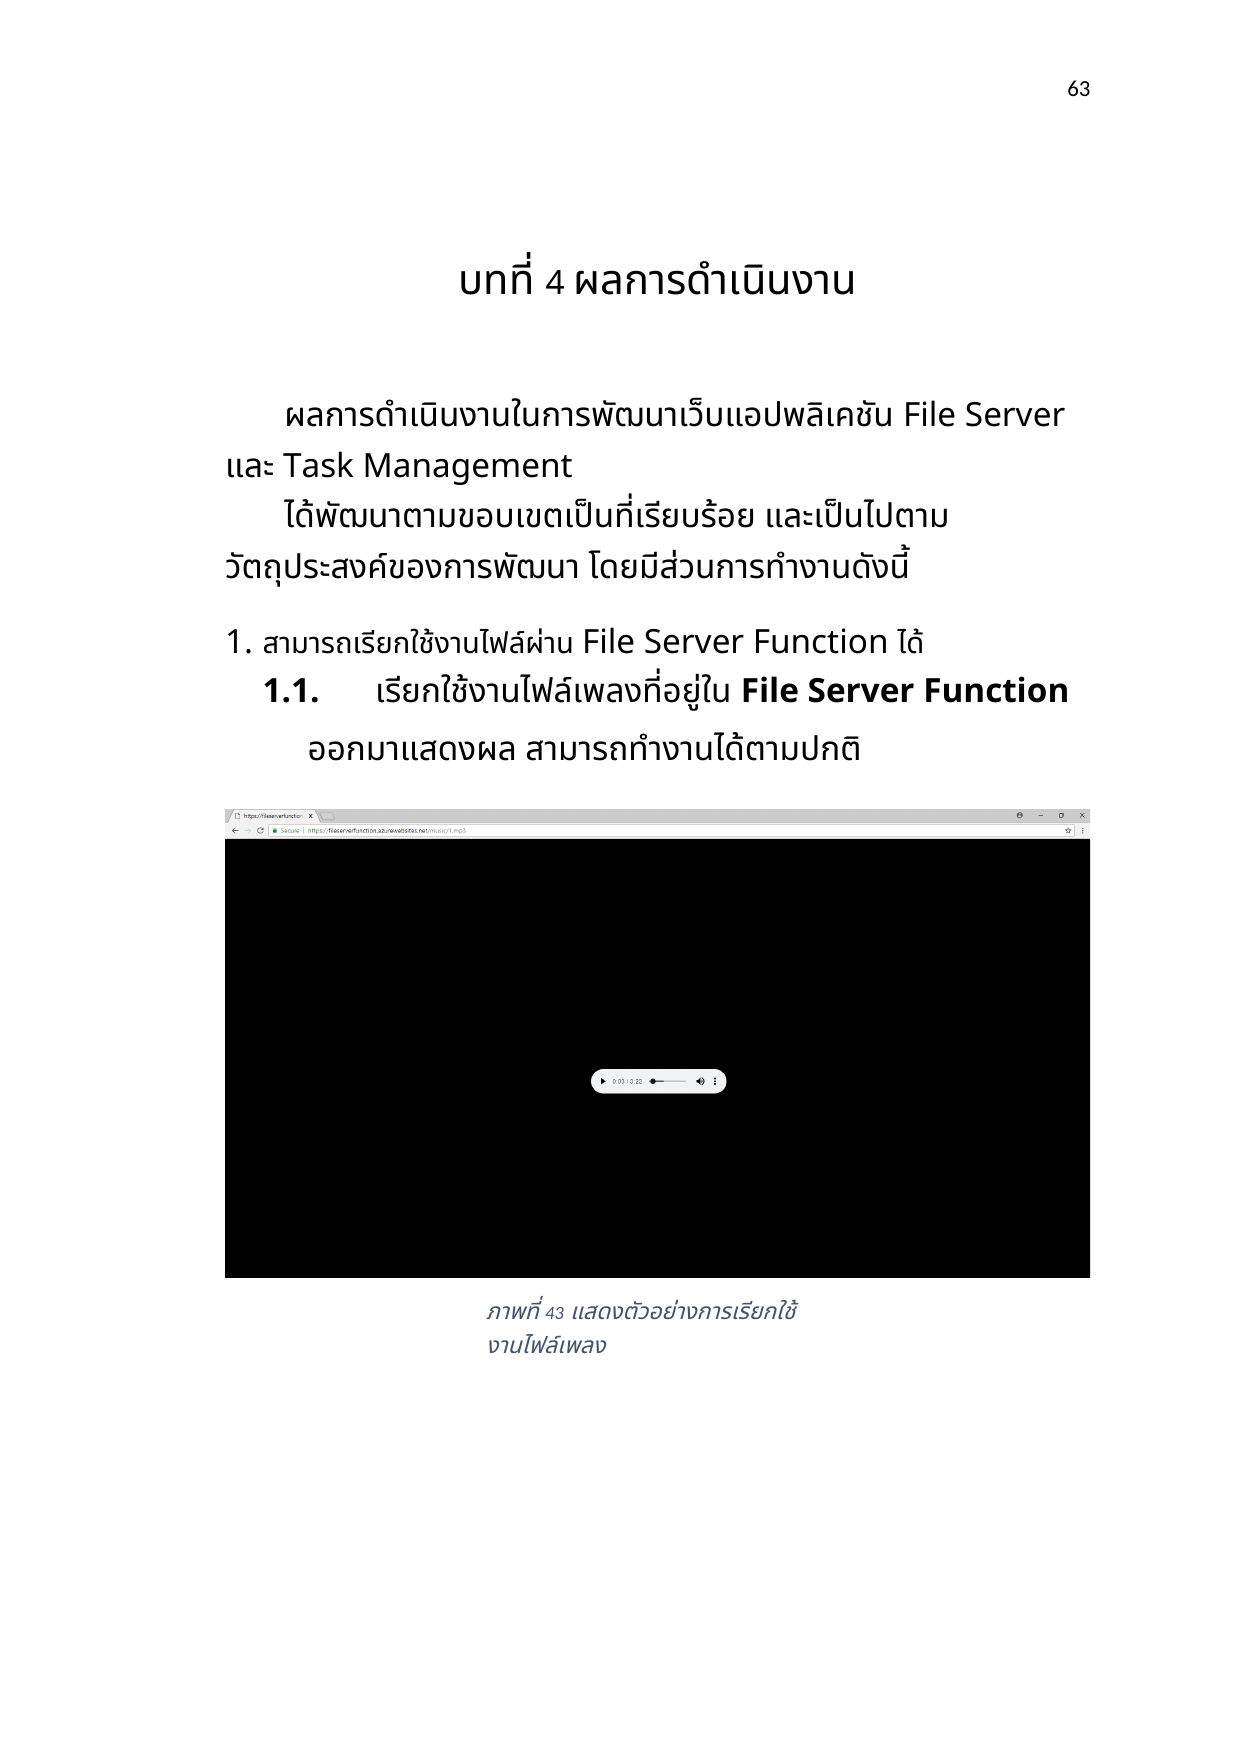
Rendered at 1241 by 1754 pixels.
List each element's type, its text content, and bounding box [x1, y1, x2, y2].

list เรียกใช้งานไฟล์เพลงที่อยู่ใน File Server Function ออกมาแสดงผล สามารถทำงานได้ตามปกติ [262, 667, 1090, 775]
subtitle บทที่ 4 ผลการดำเนินงาน [225, 250, 1090, 313]
text ผลการดำเนินงานในการพัฒนาเว็บแอปพลิเคชัน File Server และ Task Management [225, 391, 1090, 492]
picture [225, 809, 1091, 1278]
text ได้พัฒนาตามขอบเขตเป็นที่เรียบร้อย และเป็นไปตามวัตถุประสงค์ของการพัฒนา โดยมีส่วนการทำงานดังนี้ [225, 492, 1090, 593]
subtitle สามารถเรียกใช้งานไฟล์ผ่าน File Server Function ได้ [225, 618, 1090, 667]
